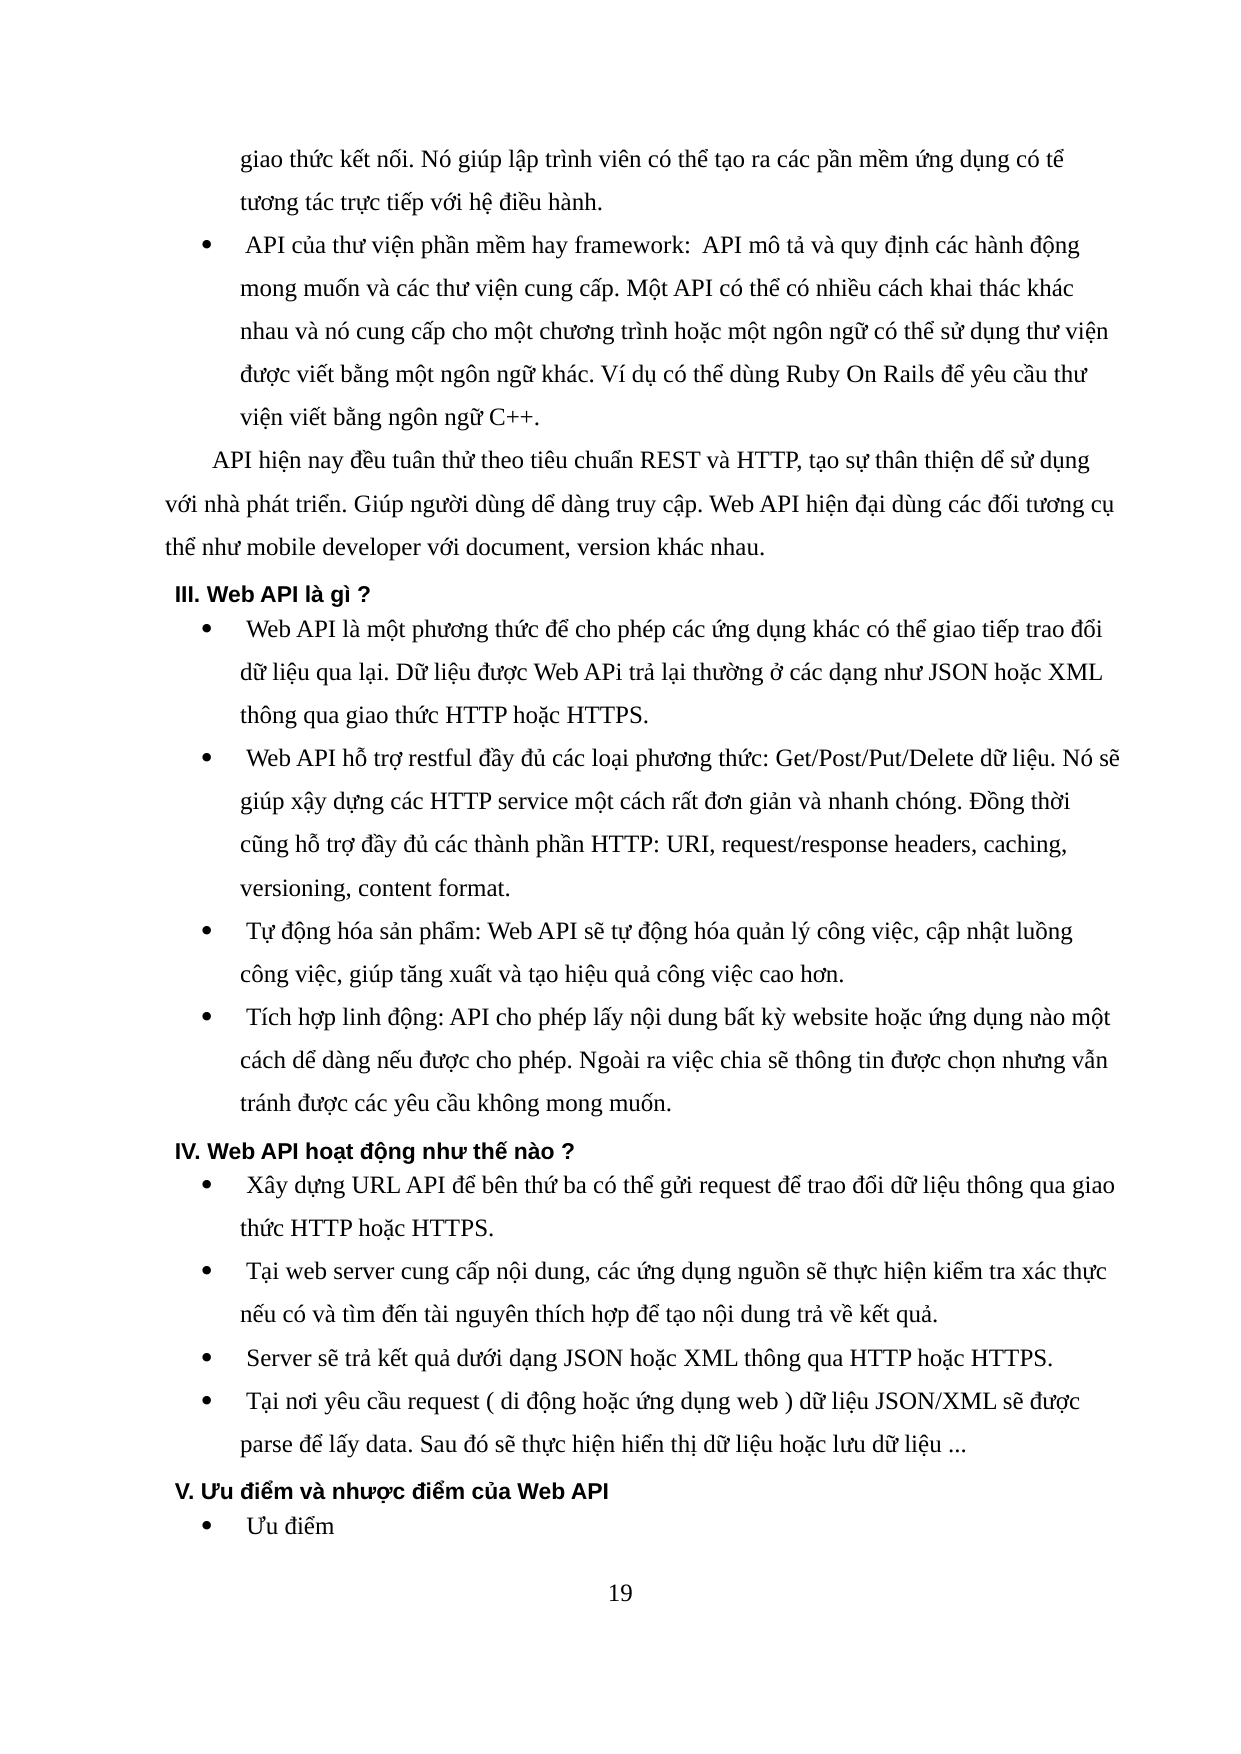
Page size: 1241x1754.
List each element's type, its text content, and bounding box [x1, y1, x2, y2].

list Web API là một phương thức để cho phép các ứng dụng khác có thể giao tiếp trao đổi dữ liệu qua lại. Dữ liệu được Web APi trả lại thường ở các dạng như JSON hoặc XML thông qua giao thức HTTP hoặc HTTPS. [202, 614, 1122, 729]
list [202, 144, 1122, 216]
text API hiện nay đều tuân thử theo tiêu chuẩn REST và HTTP, tạo sự thân thiện dể sử dụng với nhà phát triển. Giúp người dùng dể dàng truy cập. Web API hiện đại dùng các đối tương cụ thể như mobile developer với document, version khác nhau. [118, 446, 1122, 561]
list Ưu điểm [202, 1511, 1122, 1540]
list Tại nơi yêu cầu request ( di động hoặc ứng dụng web ) dữ liệu JSON/XML sẽ được parse để lấy data. Sau đó sẽ thực hiện hiển thị dữ liệu hoặc lưu dữ liệu ... [202, 1386, 1122, 1458]
list Tự động hóa sản phẩm: Web API sẽ tự động hóa quản lý công việc, cập nhật luồng công việc, giúp tăng xuất và tạo hiệu quả công việc cao hơn. [202, 916, 1122, 988]
list Tích hợp linh động: API cho phép lấy nội dung bất kỳ website hoặc ứng dụng nào một cách dể dàng nếu được cho phép. Ngoài ra việc chia sẽ thông tin được chọn nhưng vẫn tránh được các yêu cầu không mong muốn. [202, 1002, 1122, 1117]
subtitle Ưu điểm và nhược điểm của Web API [156, 1478, 1122, 1505]
list Server sẽ trả kết quả dưới dạng JSON hoặc XML thông qua HTTP hoặc HTTPS. [202, 1343, 1122, 1371]
subtitle Web API là gì ? [156, 581, 1122, 608]
list Tại web server cung cấp nội dung, các ứng dụng nguồn sẽ thực hiện kiểm tra xác thực nếu có và tìm đến tài nguyên thích hợp để tạo nội dung trả về kết quả. [202, 1256, 1122, 1328]
list Web API hỗ trợ restful đầy đủ các loại phương thức: Get/Post/Put/Delete dữ liệu. Nó sẽ giúp xậy dựng các HTTP service một cách rất đơn giản và nhanh chóng. Đồng thời cũng hỗ trợ đầy đủ các thành phần HTTP: URI, request/response headers, caching, versioning, content format. [202, 743, 1122, 901]
subtitle Web API hoạt động như thế nào ? [156, 1138, 1122, 1164]
list Xây dựng URL API để bên thứ ba có thể gửi request để trao đổi dữ liệu thông qua giao thức HTTP hoặc HTTPS. [202, 1170, 1122, 1242]
list API của thư viện phần mềm hay framework: API mô tả và quy định các hành động mong muốn và các thư viện cung cấp. Một API có thể có nhiều cách khai thác khác nhau và nó cung cấp cho một chương trình hoặc một ngôn ngữ có thể sử dụng thư viện được viết bằng một ngôn ngữ khác. Ví dụ có thể dùng Ruby On Rails để yêu cầu thư viện viết bằng ngôn ngữ C++. [202, 230, 1122, 431]
